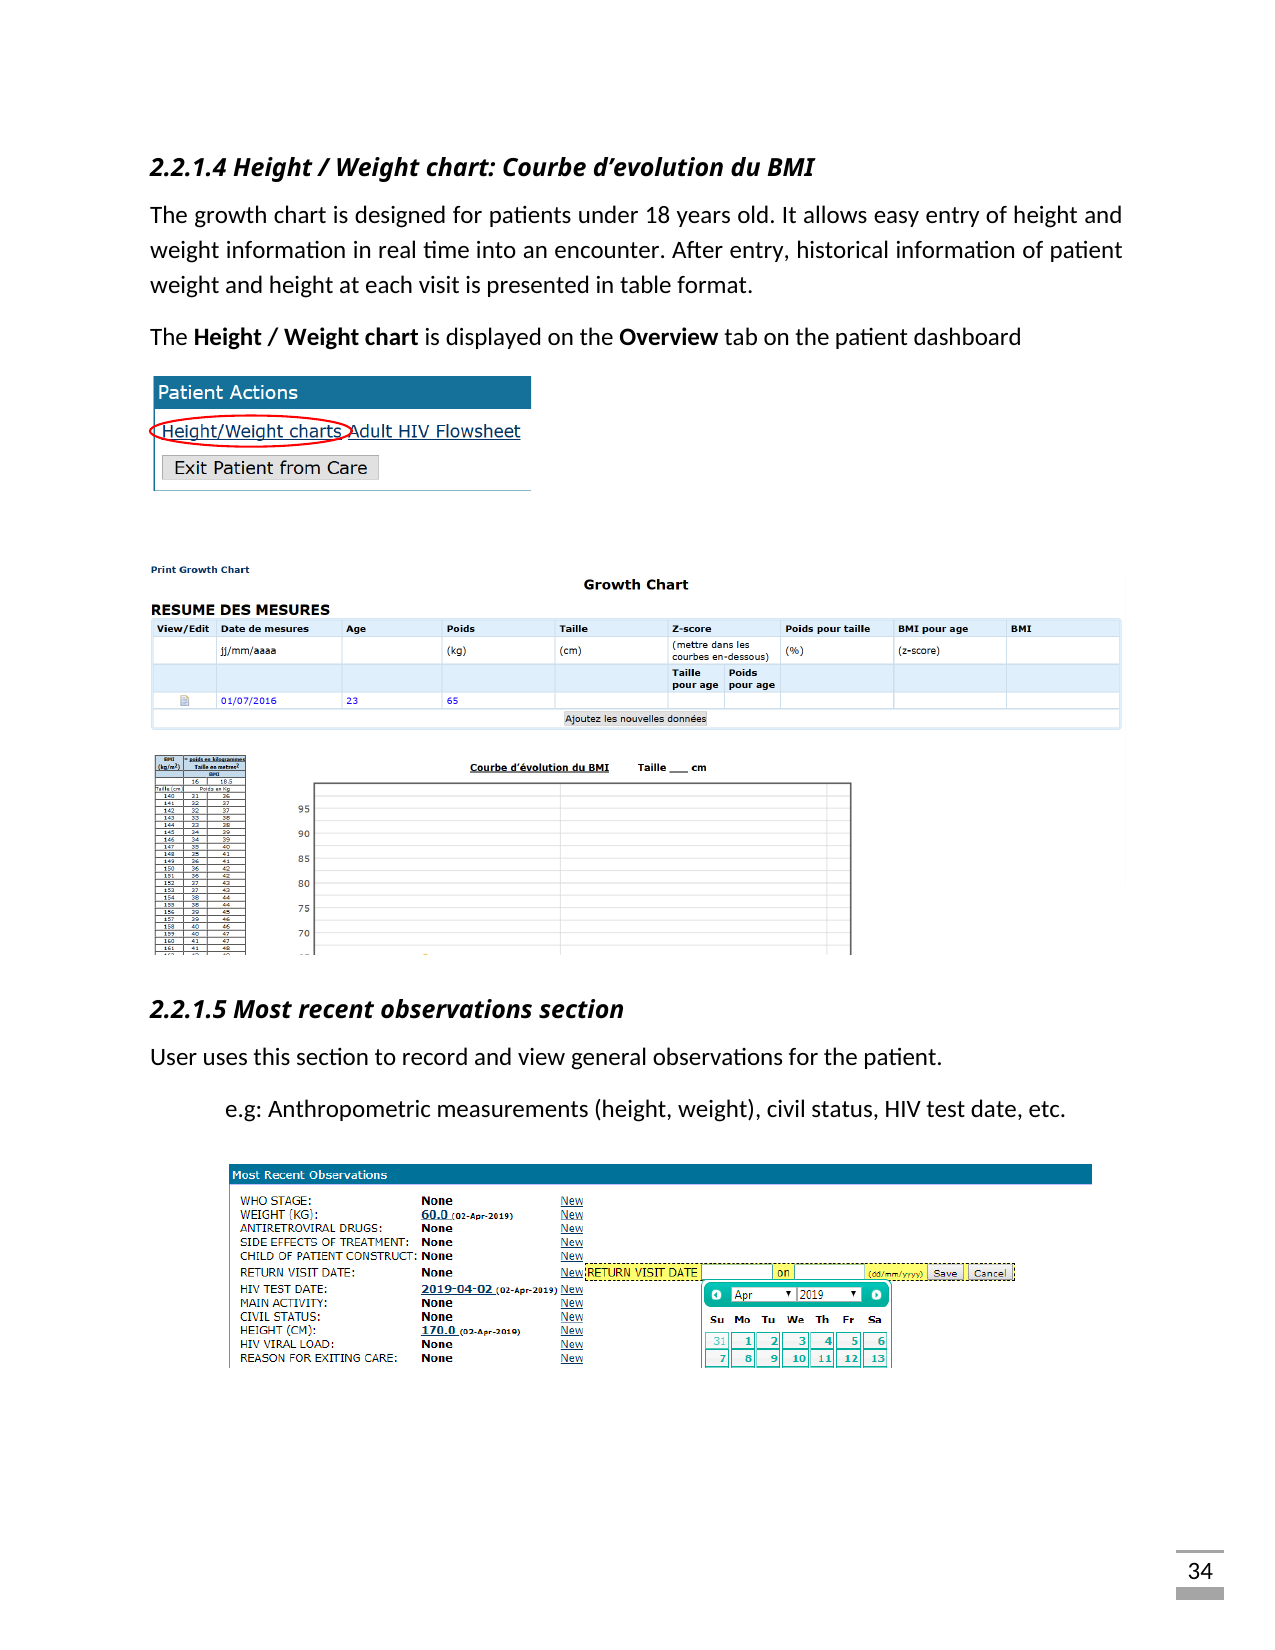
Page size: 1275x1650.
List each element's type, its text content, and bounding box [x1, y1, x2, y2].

text The Height / Weight chart is displayed on the Overview tab on the patient dashboard [150, 150, 1125, 181]
picture [150, 392, 1125, 784]
text User uses this section to record and view general observations for the patient. [150, 870, 1125, 901]
picture [225, 992, 1092, 1197]
list e.g: Anthropometric measurements (height, weight), civil status, HIV test date, etc. [225, 922, 1125, 953]
picture [152, 246, 350, 274]
picture [150, 201, 532, 320]
subtitle 2.2.1.5 Most recent observations section [150, 821, 1125, 855]
